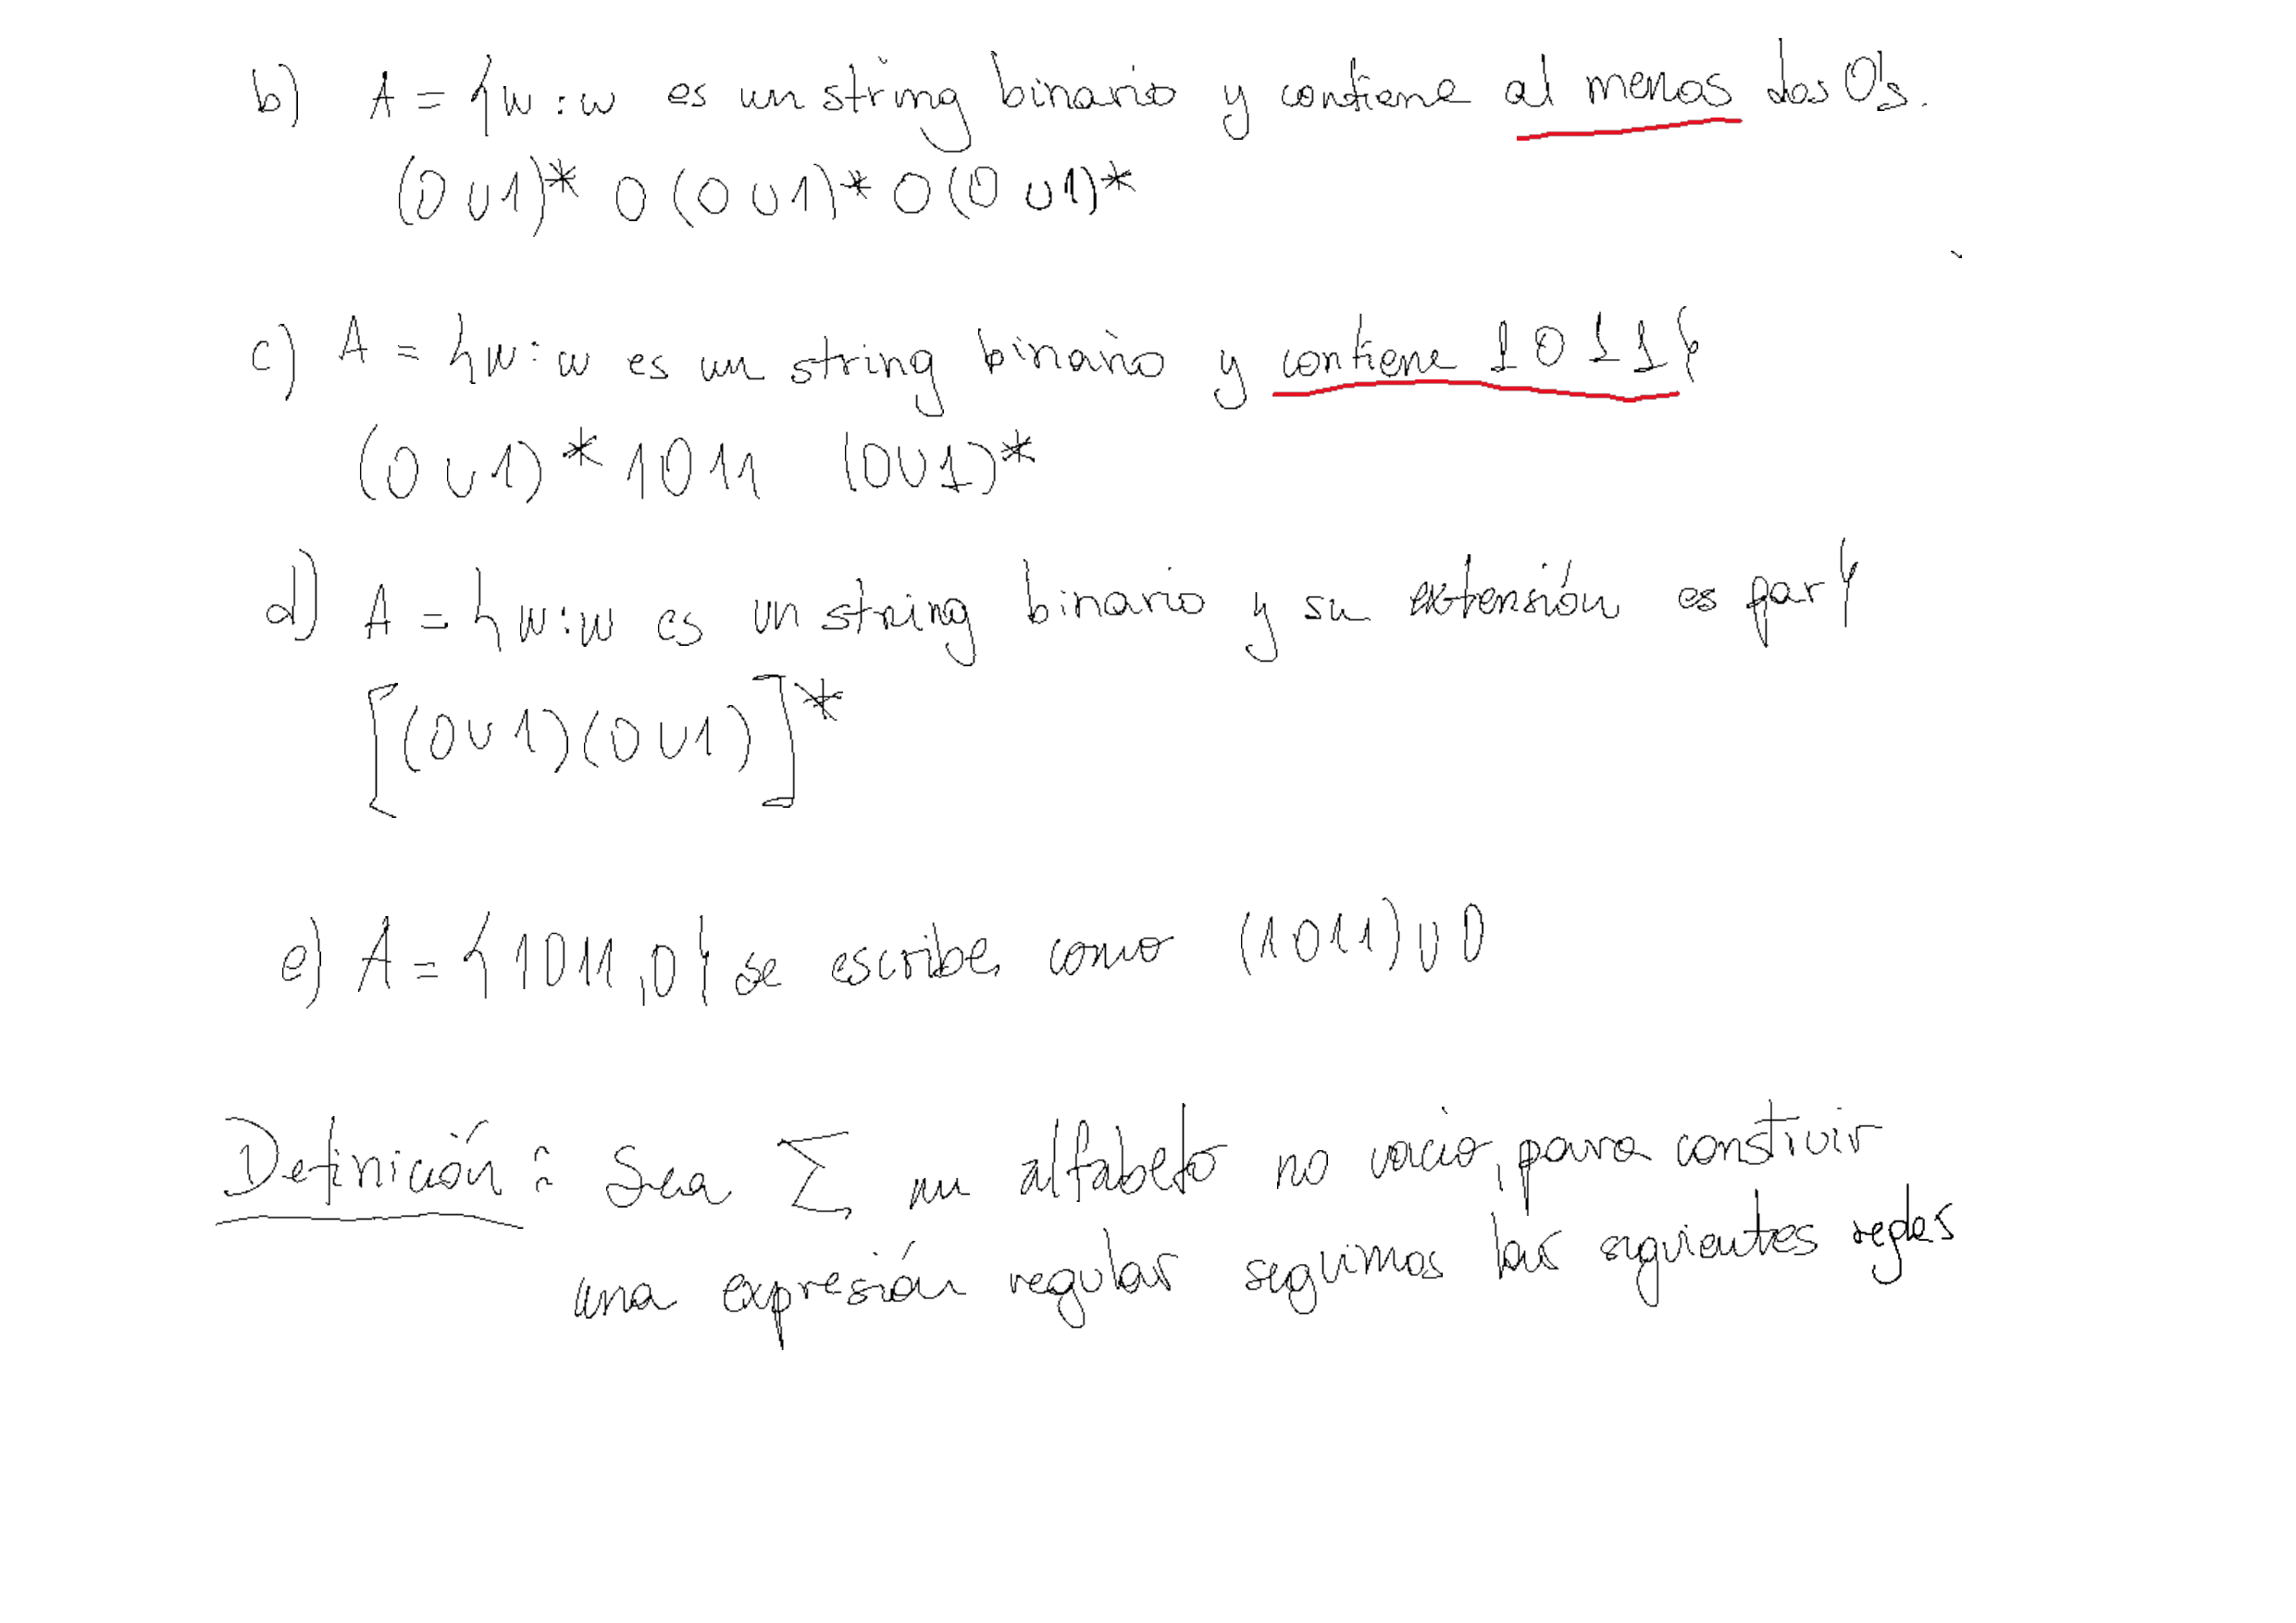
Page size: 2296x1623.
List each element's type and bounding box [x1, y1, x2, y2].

picture [520, 604, 613, 647]
picture [450, 313, 590, 384]
picture [1277, 1150, 1328, 1189]
picture [1951, 251, 1962, 258]
picture [398, 345, 420, 360]
picture [464, 911, 490, 1000]
picture [1768, 38, 1927, 111]
picture [1021, 1103, 1229, 1202]
picture [1410, 554, 1620, 620]
picture [640, 943, 676, 1006]
picture [368, 683, 398, 818]
picture [845, 429, 1035, 496]
picture [1050, 936, 1175, 975]
picture [1272, 306, 1698, 403]
picture [1246, 592, 1371, 663]
picture [558, 93, 614, 116]
picture [777, 1132, 851, 1220]
picture [698, 51, 1176, 221]
picture [1371, 1099, 1954, 1308]
picture [339, 316, 367, 365]
picture [700, 915, 709, 1008]
picture [584, 705, 751, 774]
picture [616, 177, 646, 221]
picture [475, 567, 503, 653]
picture [1246, 1245, 1443, 1316]
picture [910, 1178, 970, 1209]
picture [399, 155, 578, 237]
picture [752, 675, 843, 808]
picture [421, 614, 448, 630]
picture [1284, 314, 1458, 378]
picture [1241, 898, 1483, 975]
picture [360, 423, 418, 502]
picture [1223, 84, 1250, 140]
picture [606, 1146, 733, 1208]
picture [267, 549, 318, 642]
picture [447, 426, 602, 503]
picture [1679, 538, 1858, 648]
picture [1282, 54, 1731, 113]
picture [1011, 1228, 1178, 1330]
picture [658, 610, 702, 646]
picture [365, 584, 391, 640]
picture [978, 328, 1165, 378]
picture [701, 357, 764, 381]
picture [1214, 350, 1247, 411]
picture [417, 93, 446, 110]
picture [515, 709, 568, 773]
picture [253, 324, 296, 401]
picture [674, 167, 695, 228]
picture [1024, 559, 1205, 626]
picture [627, 354, 668, 380]
picture [282, 917, 321, 1009]
picture [832, 923, 999, 985]
picture [736, 952, 783, 997]
picture [723, 1241, 966, 1350]
picture [575, 1276, 678, 1319]
picture [253, 64, 298, 129]
picture [668, 82, 707, 106]
picture [216, 1116, 552, 1229]
picture [404, 704, 492, 773]
picture [503, 86, 532, 116]
picture [471, 55, 491, 138]
picture [1442, 1107, 1447, 1114]
picture [755, 578, 976, 666]
picture [358, 916, 438, 992]
picture [627, 438, 760, 501]
picture [1517, 118, 1743, 141]
picture [516, 933, 612, 989]
picture [370, 71, 394, 120]
picture [791, 336, 944, 418]
